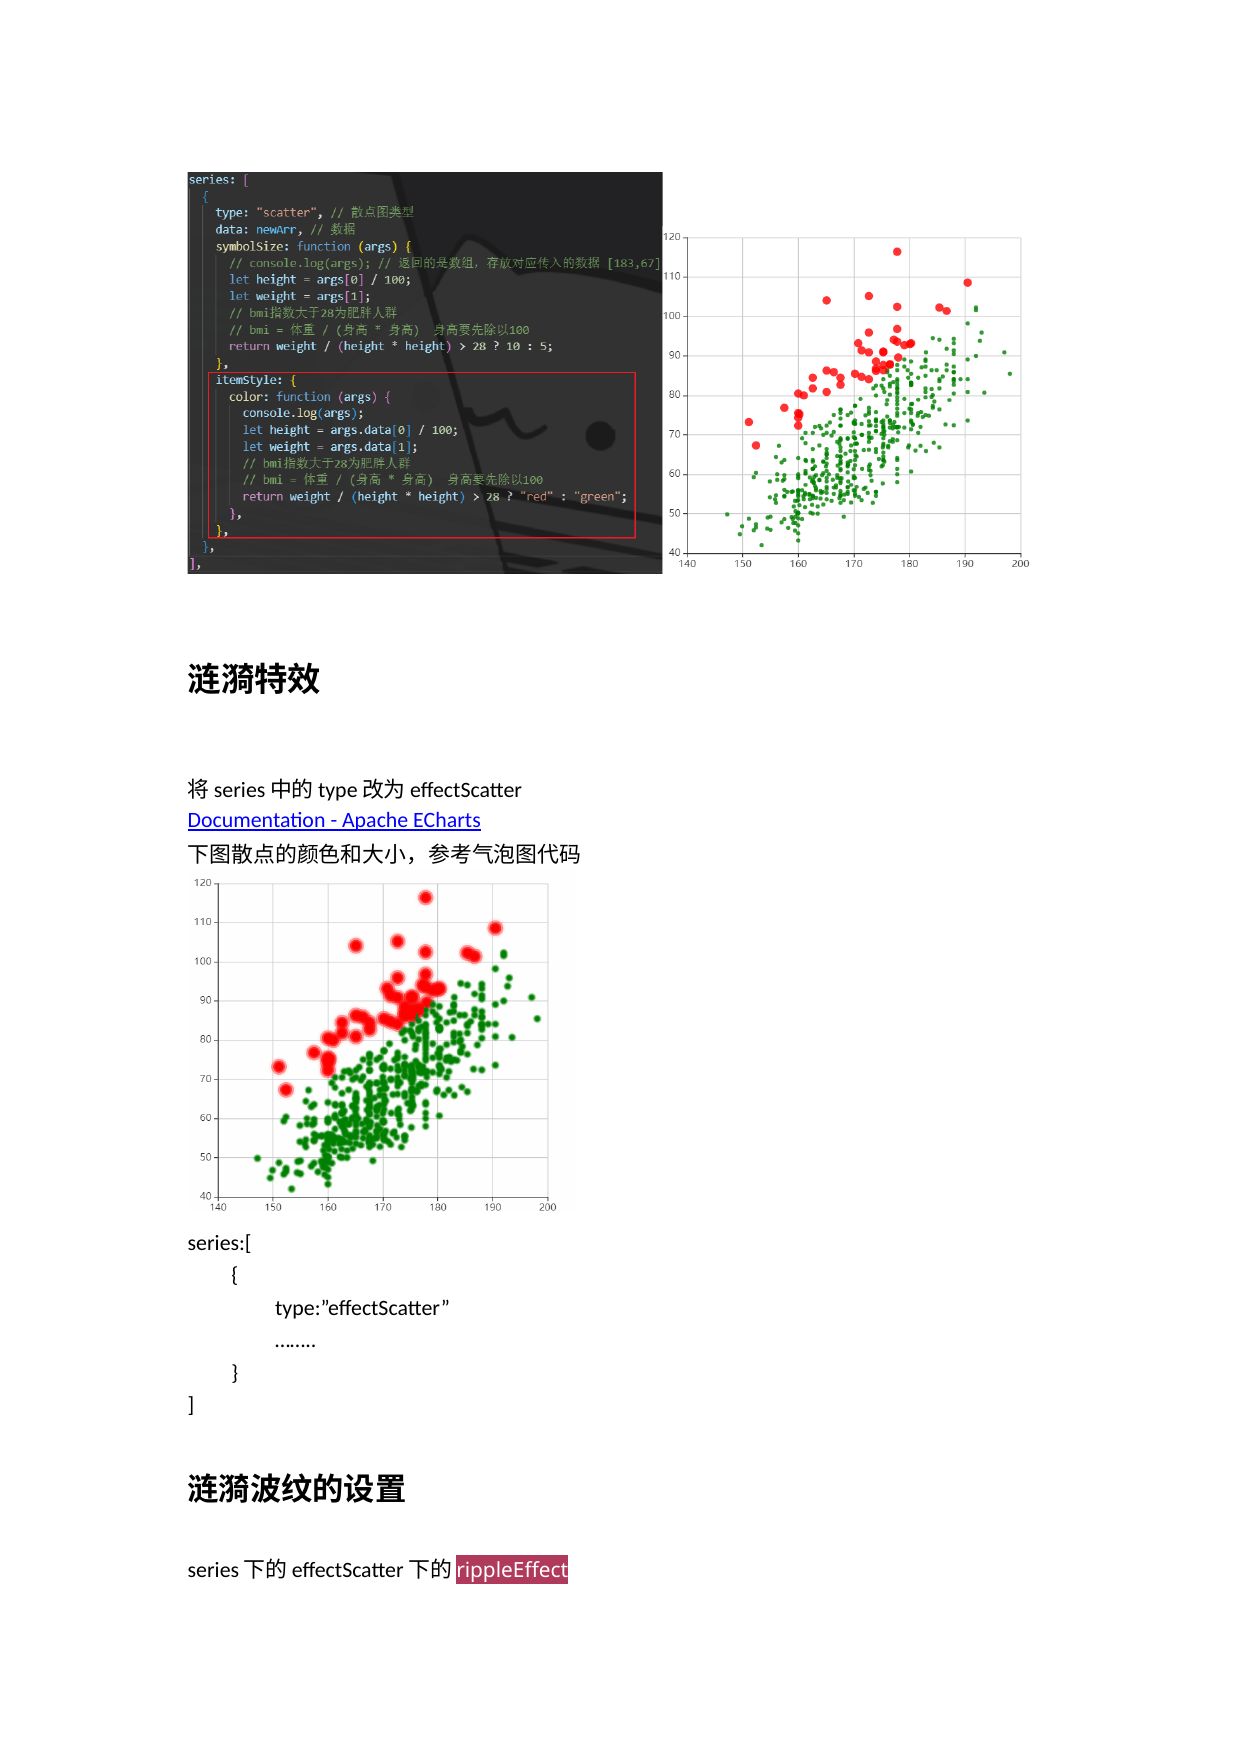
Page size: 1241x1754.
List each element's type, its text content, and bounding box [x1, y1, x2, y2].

text { [187, 1259, 1053, 1291]
text series:[ [187, 1226, 1053, 1259]
subtitle 涟漪波纹的设置 [187, 1454, 1053, 1519]
picture [187, 172, 1031, 574]
text 将series中的type改为effectScatter [187, 771, 1053, 804]
picture [187, 868, 575, 1211]
text series下的effectScatter下的rippleEffect [187, 1552, 1053, 1584]
text …….. [187, 1324, 1053, 1356]
text ] [187, 1389, 1053, 1421]
text Documentation - Apache ECharts [187, 804, 1053, 836]
text } [187, 1356, 1053, 1389]
text 下图散点的颜色和大小，参考气泡图代码 [187, 836, 1053, 869]
text type:”effectScatter” [187, 1291, 1053, 1324]
subtitle 涟漪特效 [187, 644, 1053, 709]
